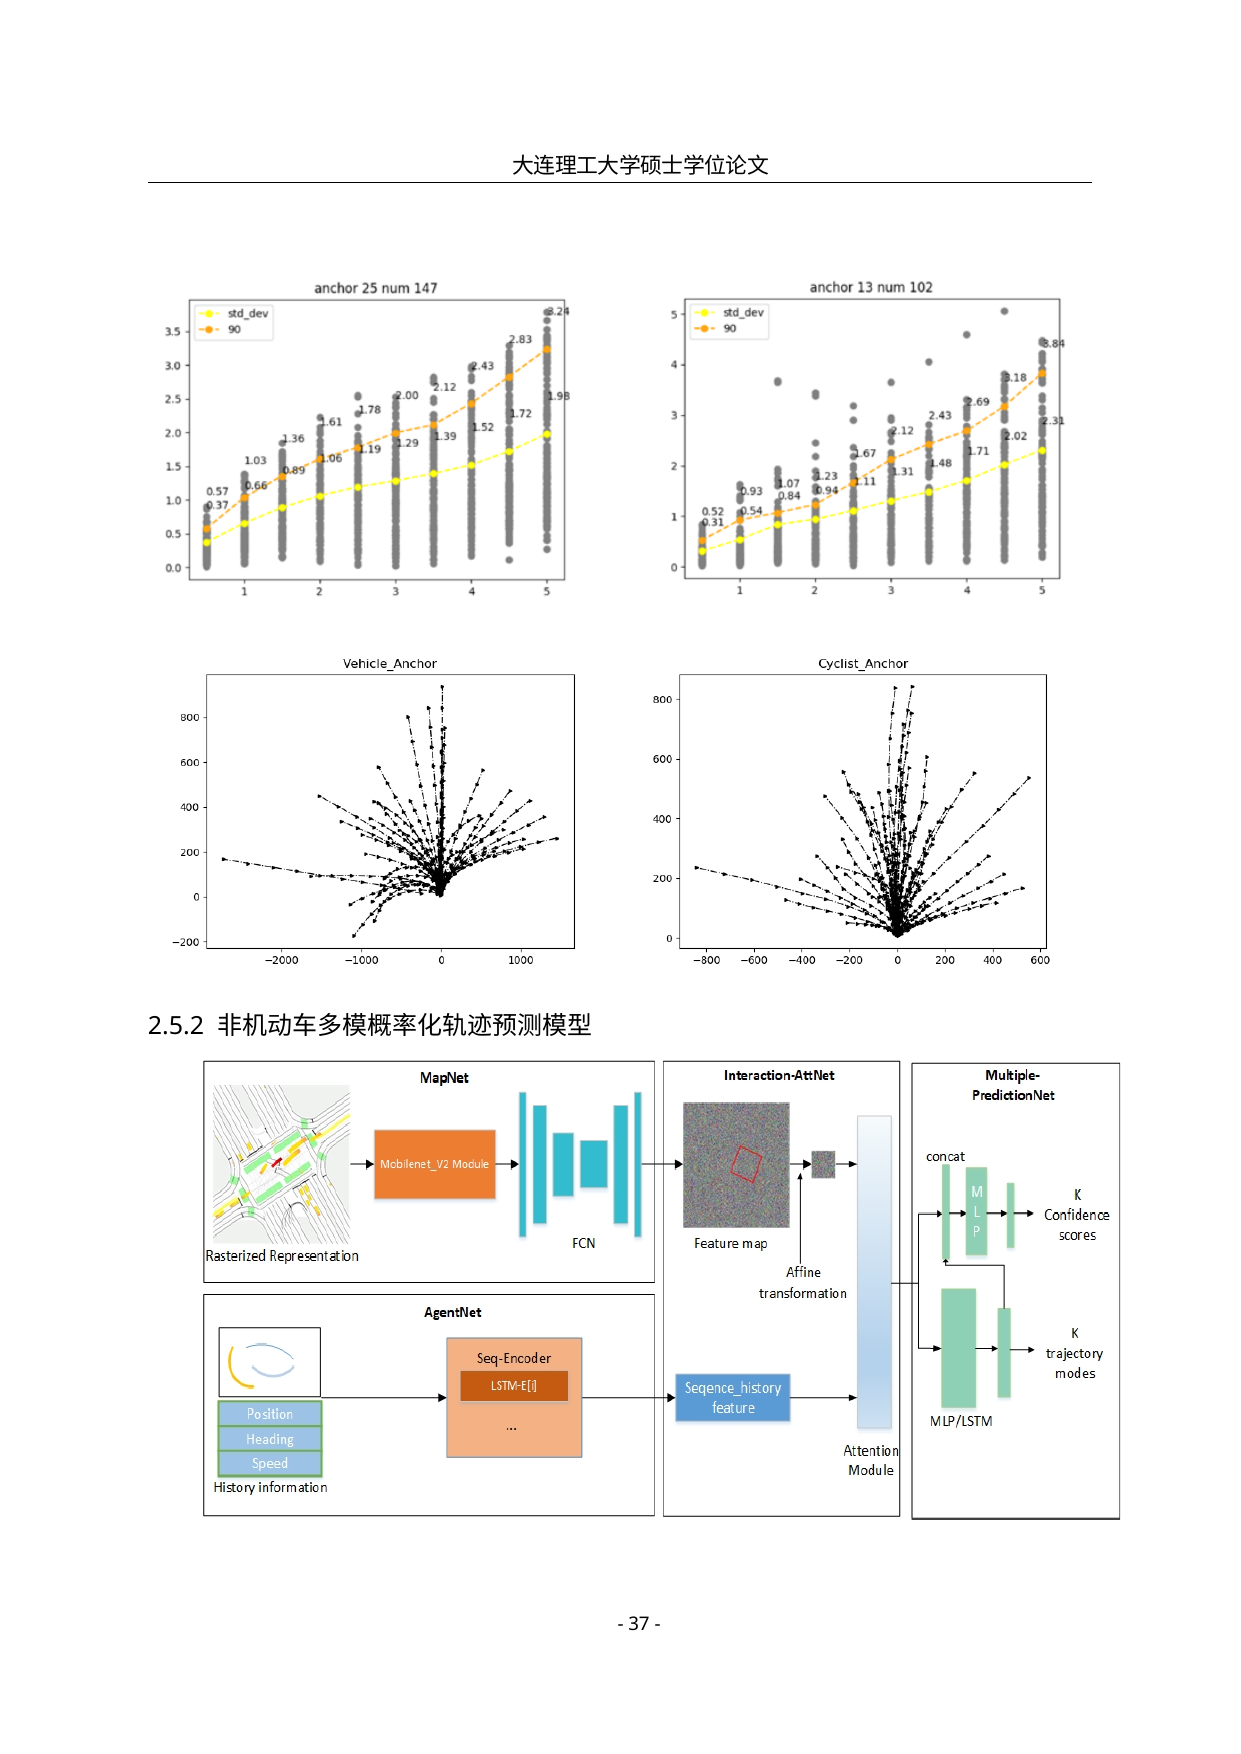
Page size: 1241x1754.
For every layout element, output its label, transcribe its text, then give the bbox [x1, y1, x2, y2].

picture [147, 245, 1093, 625]
picture [197, 1060, 1121, 1520]
subtitle 2.5.2 非机动车多模概率化轨迹预测模型 [148, 1006, 1092, 1042]
picture [147, 631, 1093, 987]
